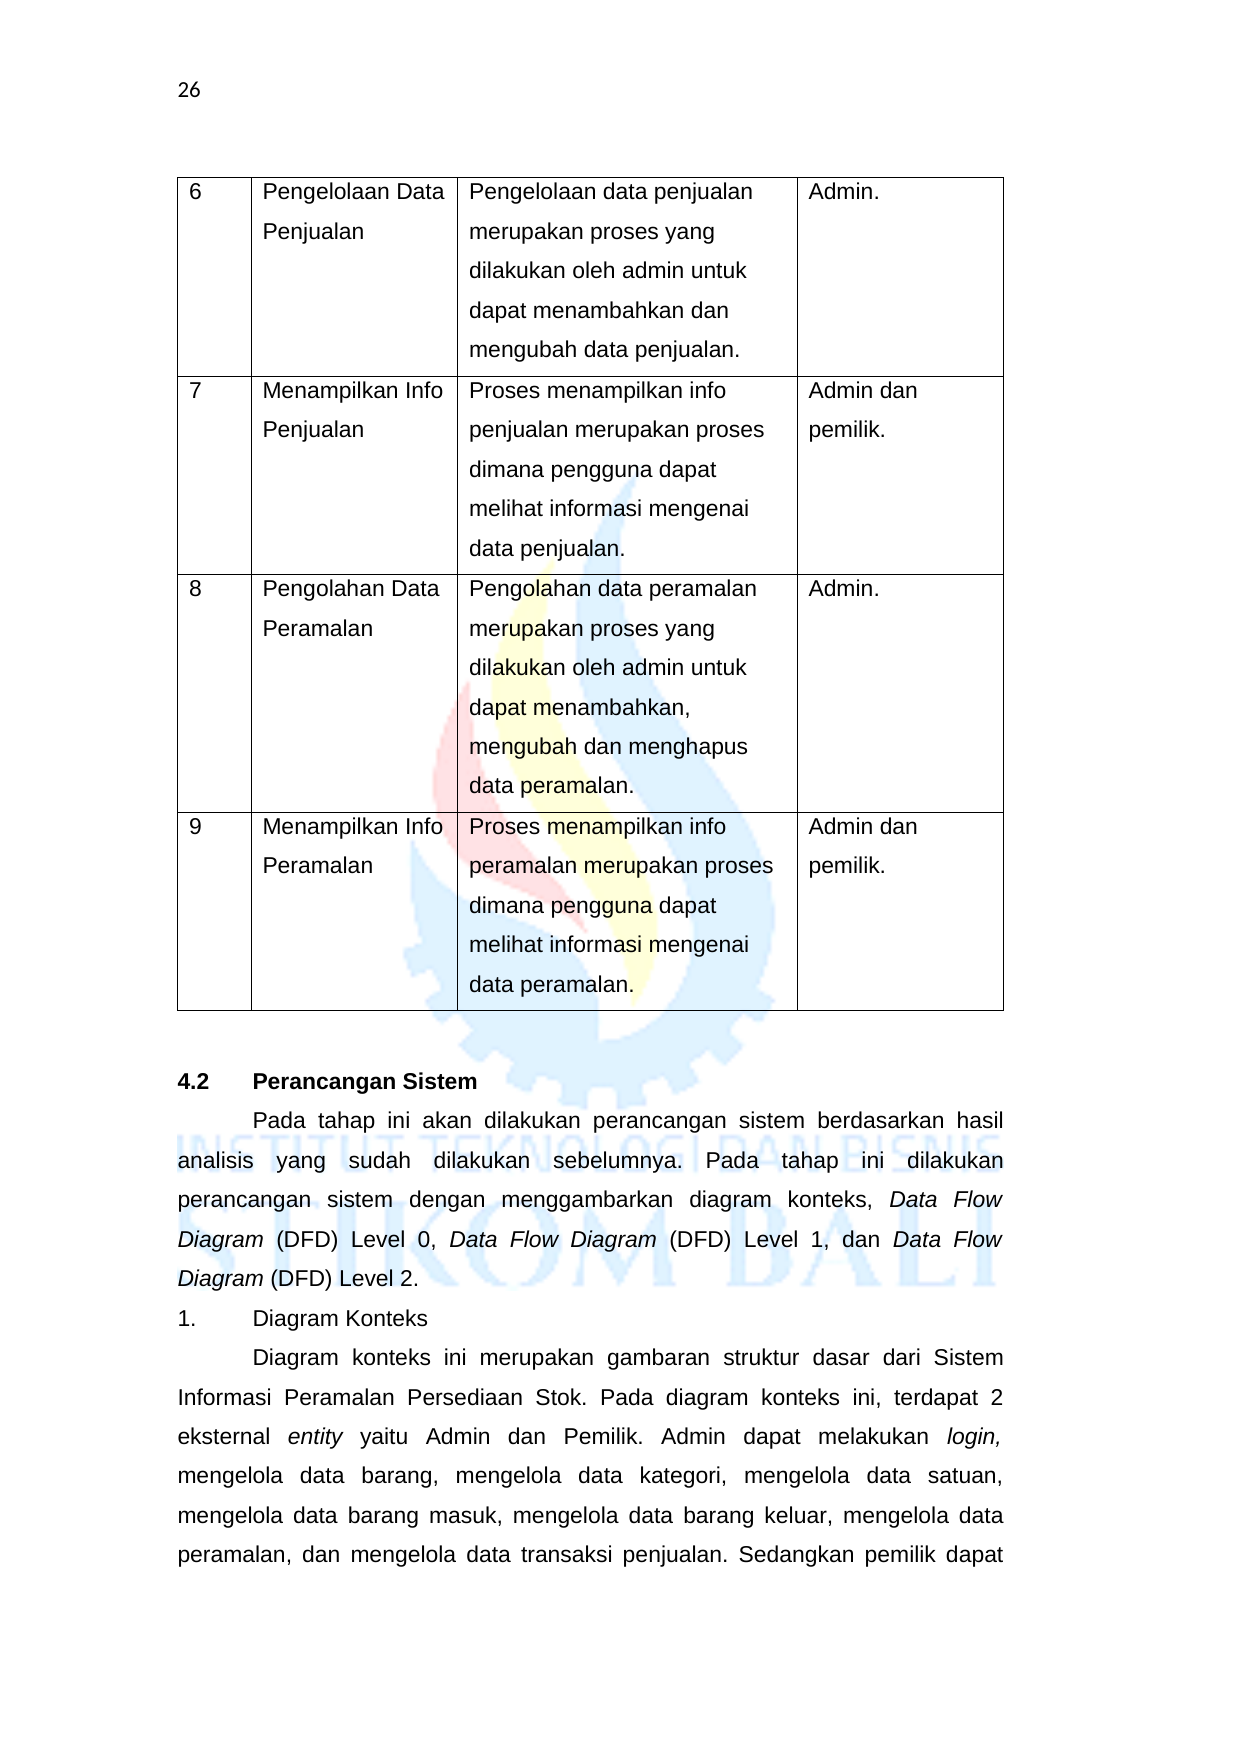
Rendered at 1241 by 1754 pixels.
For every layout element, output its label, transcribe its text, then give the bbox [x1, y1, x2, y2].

table_cell Admin dan pemilik. [798, 377, 1003, 574]
table_cell Pengolahan data peramalan merupakan proses yang dilakukan oleh admin untuk dapat menambahkan, mengubah dan menghapus data peramalan. [458, 575, 797, 812]
table_cell Admin. [798, 575, 1003, 812]
table_cell Menampilkan Info Penjualan [252, 377, 457, 574]
text Pada tahap ini akan dilakukan perancangan sistem berdasarkan hasil analisis yang sudah dilakukan sebelumnya. Pada tahap ini dilakukan perancangan sistem dengan menggambarkan diagram konteks, Data Flow Diagram (DFD) Level 0, Data Flow Diagram (DFD) Level 1, dan Data Flow Diagram (DFD) Level 2. [177, 1107, 1004, 1291]
table_cell Admin dan pemilik. [798, 813, 1003, 1010]
table_cell 9 [178, 813, 251, 1010]
table_cell Pengelolaan data penjualan merupakan proses yang dilakukan oleh admin untuk dapat menambahkan dan mengubah data penjualan. [458, 178, 797, 376]
table_cell 6 [178, 178, 251, 376]
table_cell Pengelolaan Data Penjualan [252, 178, 457, 376]
table_cell 8 [178, 575, 251, 812]
table_cell Proses menampilkan info penjualan merupakan proses dimana pengguna dapat melihat informasi mengenai data penjualan. [458, 377, 797, 574]
table_cell Menampilkan Info Peramalan [252, 813, 457, 1010]
subtitle Perancangan Sistem [177, 1068, 1004, 1094]
table_cell Proses menampilkan info peramalan merupakan proses dimana pengguna dapat melihat informasi mengenai data peramalan. [458, 813, 797, 1010]
list Diagram Konteks [177, 1304, 1004, 1331]
table_cell 7 [178, 377, 251, 574]
table_cell Pengolahan Data Peramalan [252, 575, 457, 812]
table_cell Admin. [798, 178, 1003, 376]
